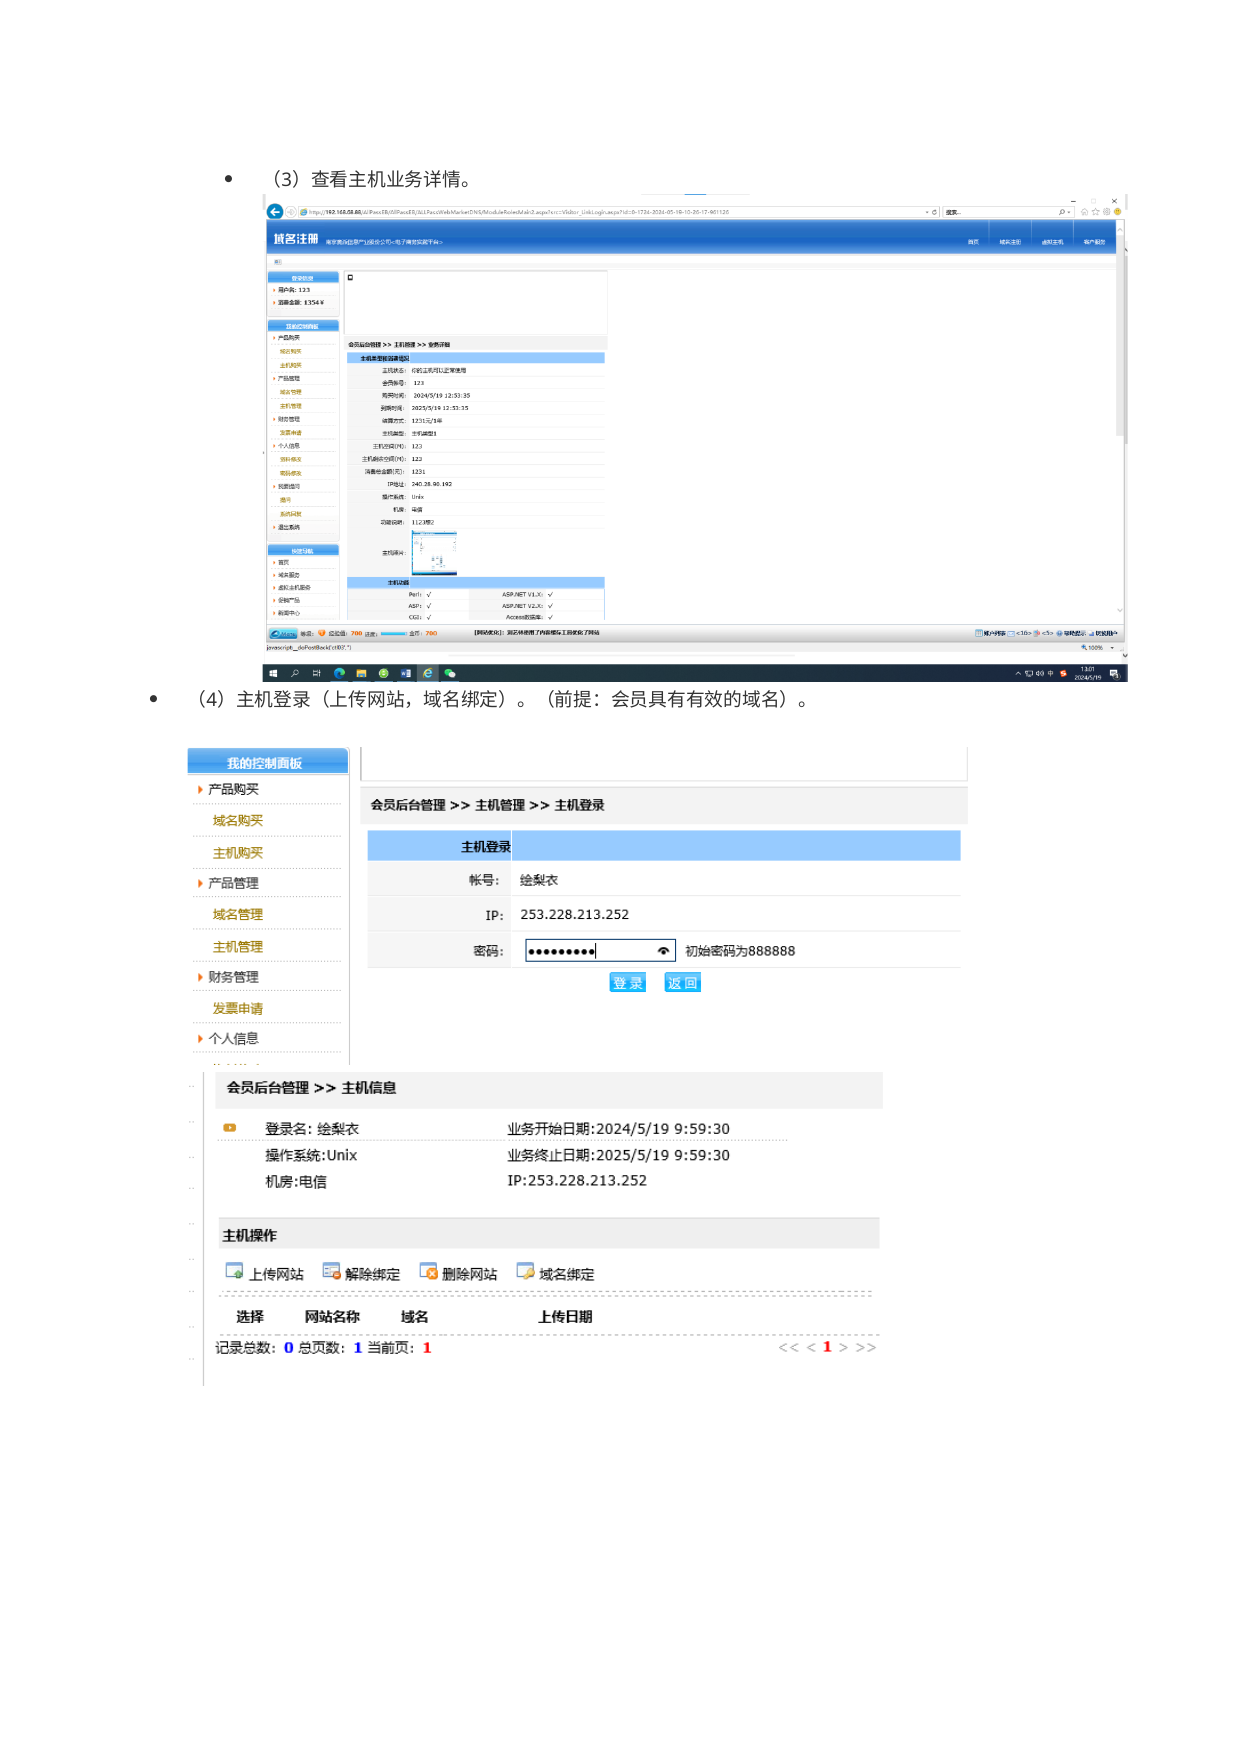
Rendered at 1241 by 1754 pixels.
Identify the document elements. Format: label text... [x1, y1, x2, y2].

picture [187, 1072, 1053, 1386]
picture [262, 194, 1128, 682]
list （4）主机登录（上传网站，域名绑定）。（前提：会员具有有效的域名）。 [150, 682, 1053, 714]
picture [187, 747, 1052, 1065]
